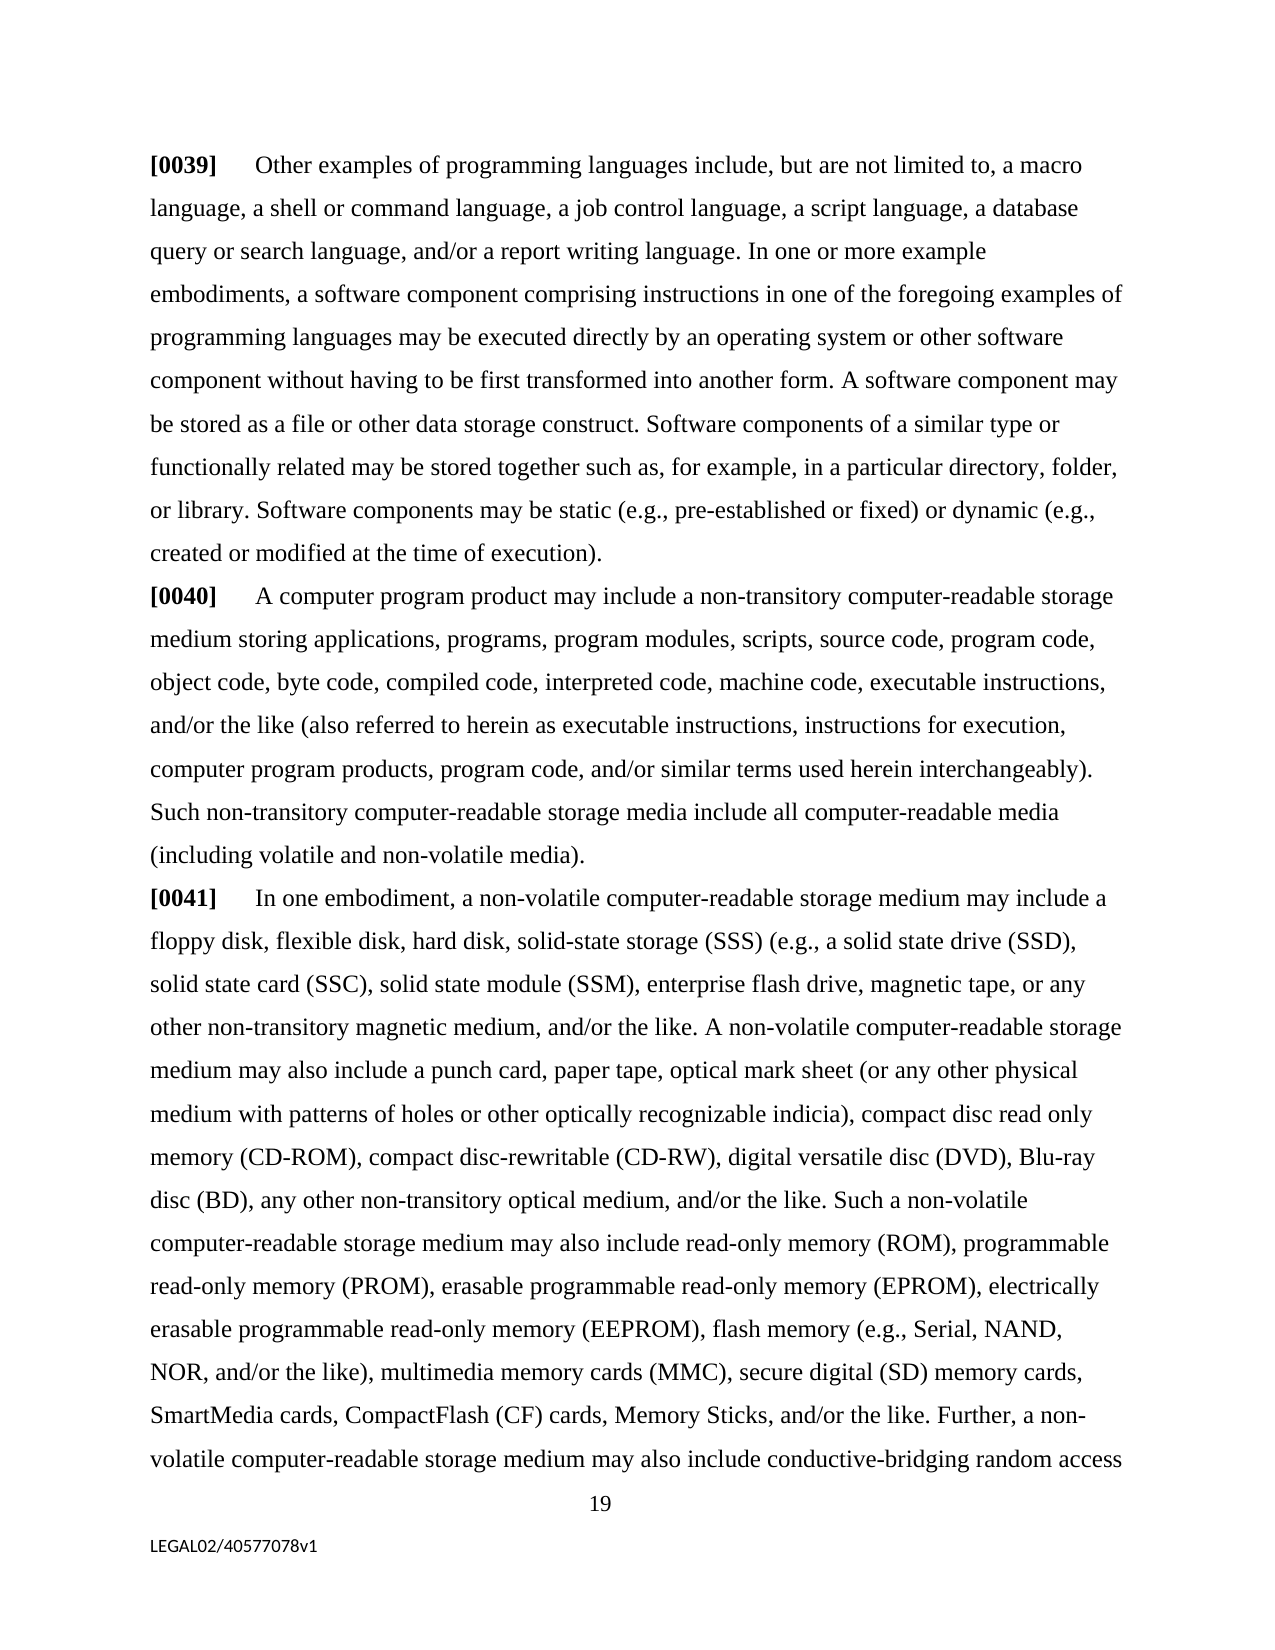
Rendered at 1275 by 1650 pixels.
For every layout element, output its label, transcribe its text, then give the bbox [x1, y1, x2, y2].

list Other examples of programming languages include, but are not limited to, a macro language, a shell or command language, a job control language, a script language, a database query or search language, and/or a report writing language. In one or more example embodiments, a software component comprising instructions in one of the foregoing examples of programming languages may be executed directly by an operating system or other software component without having to be first transformed into another form. A software component may be stored as a file or other data storage construct. Software components of a similar type or functionally related may be stored together such as, for example, in a particular directory, folder, or library. Software components may be static (e.g., pre-established or fixed) or dynamic (e.g., created or modified at the time of execution). [150, 150, 1125, 567]
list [150, 883, 1125, 1472]
list A computer program product may include a non-transitory computer-readable storage medium storing applications, programs, program modules, scripts, source code, program code, object code, byte code, compiled code, interpreted code, machine code, executable instructions, and/or the like (also referred to herein as executable instructions, instructions for execution, computer program products, program code, and/or similar terms used herein interchangeably). Such non-transitory computer-readable storage media include all computer-readable media (including volatile and non-volatile media). [150, 581, 1125, 869]
